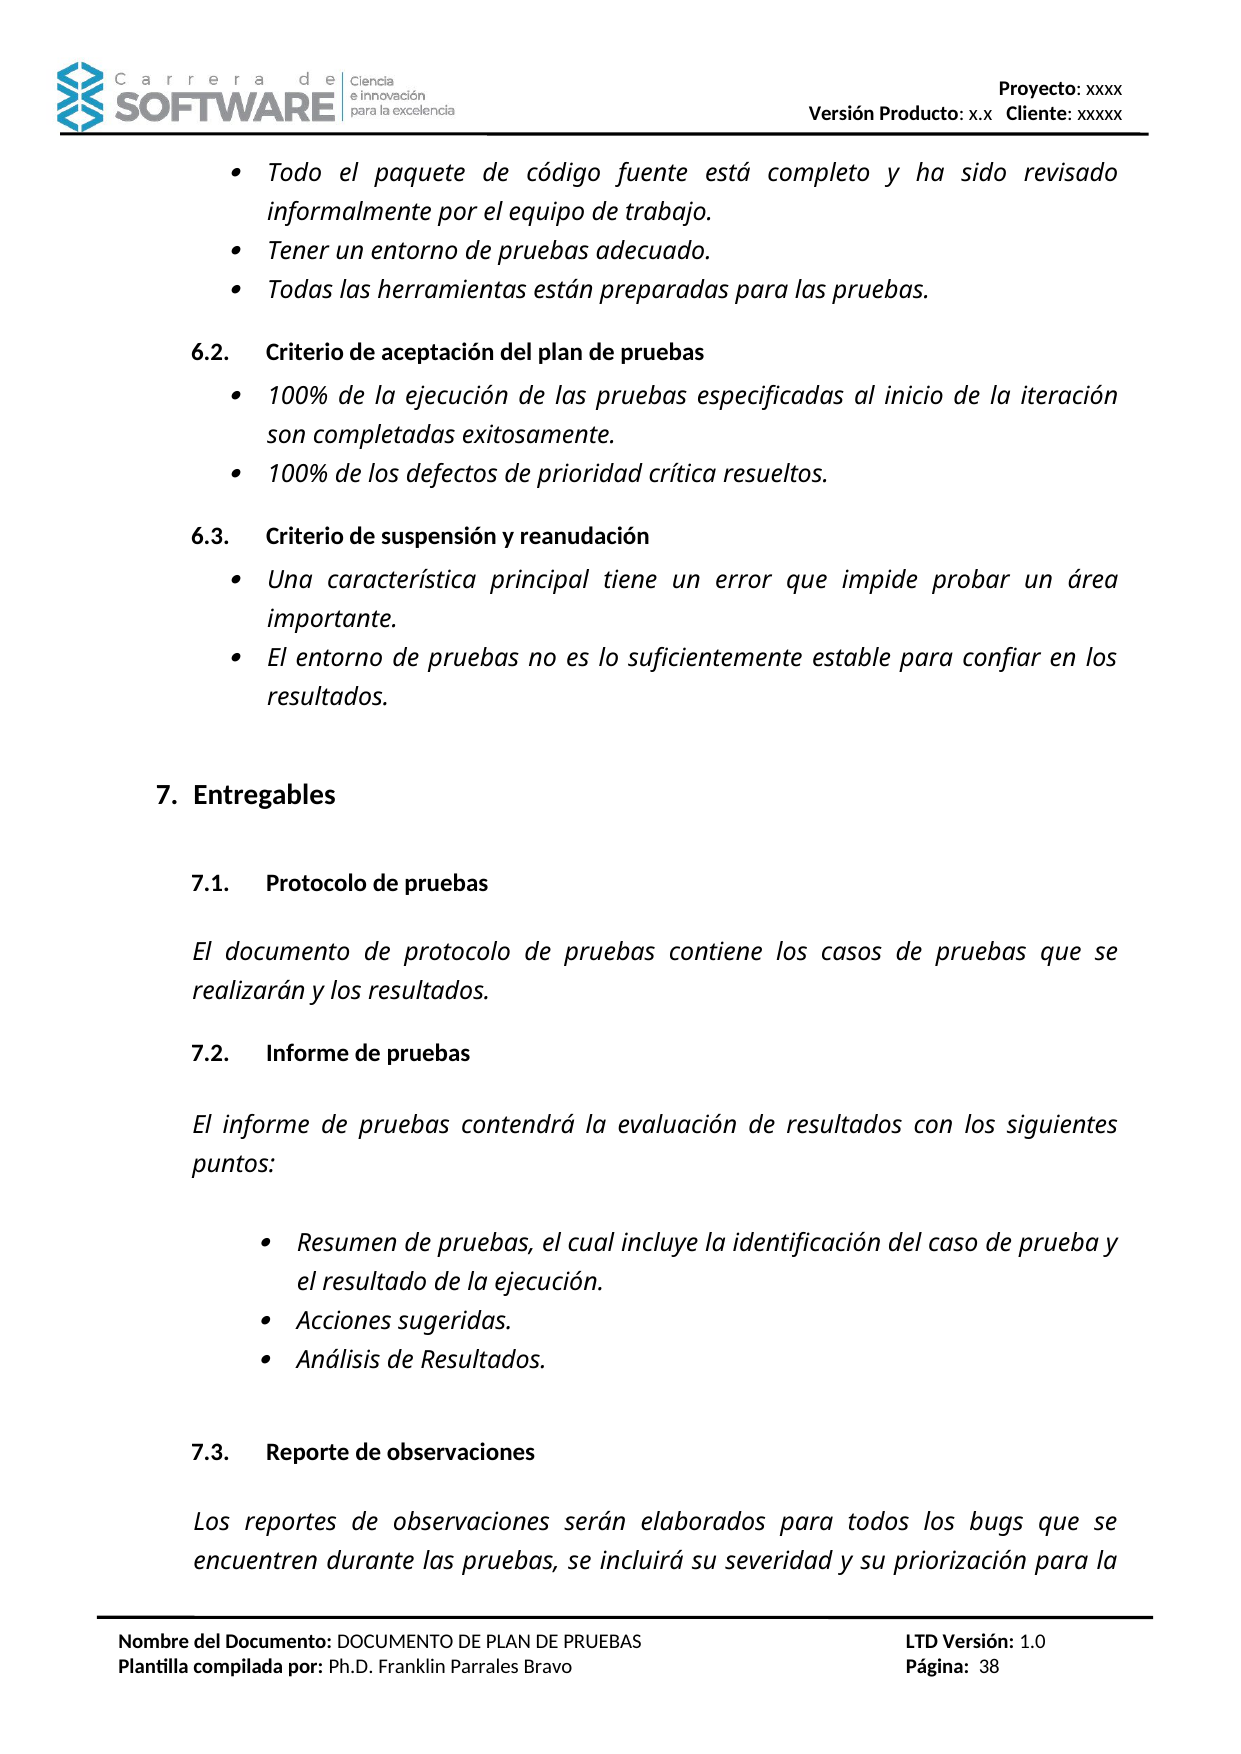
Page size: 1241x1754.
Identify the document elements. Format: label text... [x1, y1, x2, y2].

list 100% de la ejecución de las pruebas especificadas al inicio de la iteración son completadas exitosamente. [229, 377, 1122, 451]
subtitle Entregables [156, 776, 1122, 812]
list 100% de los defectos de prioridad crítica resueltos. [229, 456, 1122, 490]
subtitle Criterio de suspensión y reanudación [191, 520, 1122, 551]
list El entorno de pruebas no es lo suficientemente estable para confiar en los resultados. [229, 639, 1122, 713]
list Resumen de pruebas, el cual incluye la identificación del caso de prueba y el resultado de la ejecución. [259, 1224, 1122, 1298]
text El documento de protocolo de pruebas contiene los casos de pruebas que se realizarán y los resultados. [192, 934, 1122, 1007]
list Acciones sugeridas. [259, 1303, 1122, 1337]
list Análisis de Resultados. [259, 1342, 1122, 1376]
subtitle Protocolo de pruebas [191, 867, 1122, 897]
list Tener un entorno de pruebas adecuado. [229, 233, 1122, 267]
list Todas las herramientas están preparadas para las pruebas. [229, 272, 1122, 306]
list Una característica principal tiene un error que impide probar un área importante. [229, 561, 1122, 634]
picture [46, 46, 461, 154]
list Todo el paquete de código fuente está completo y ha sido revisado informalmente por el equipo de trabajo. [229, 154, 1122, 228]
subtitle Reporte de observaciones [191, 1436, 1122, 1467]
subtitle Criterio de aceptación del plan de pruebas [191, 336, 1122, 367]
subtitle Informe de pruebas [191, 1037, 1122, 1068]
text El informe de pruebas contendrá la evaluación de resultados con los siguientes puntos: [192, 1107, 1122, 1180]
